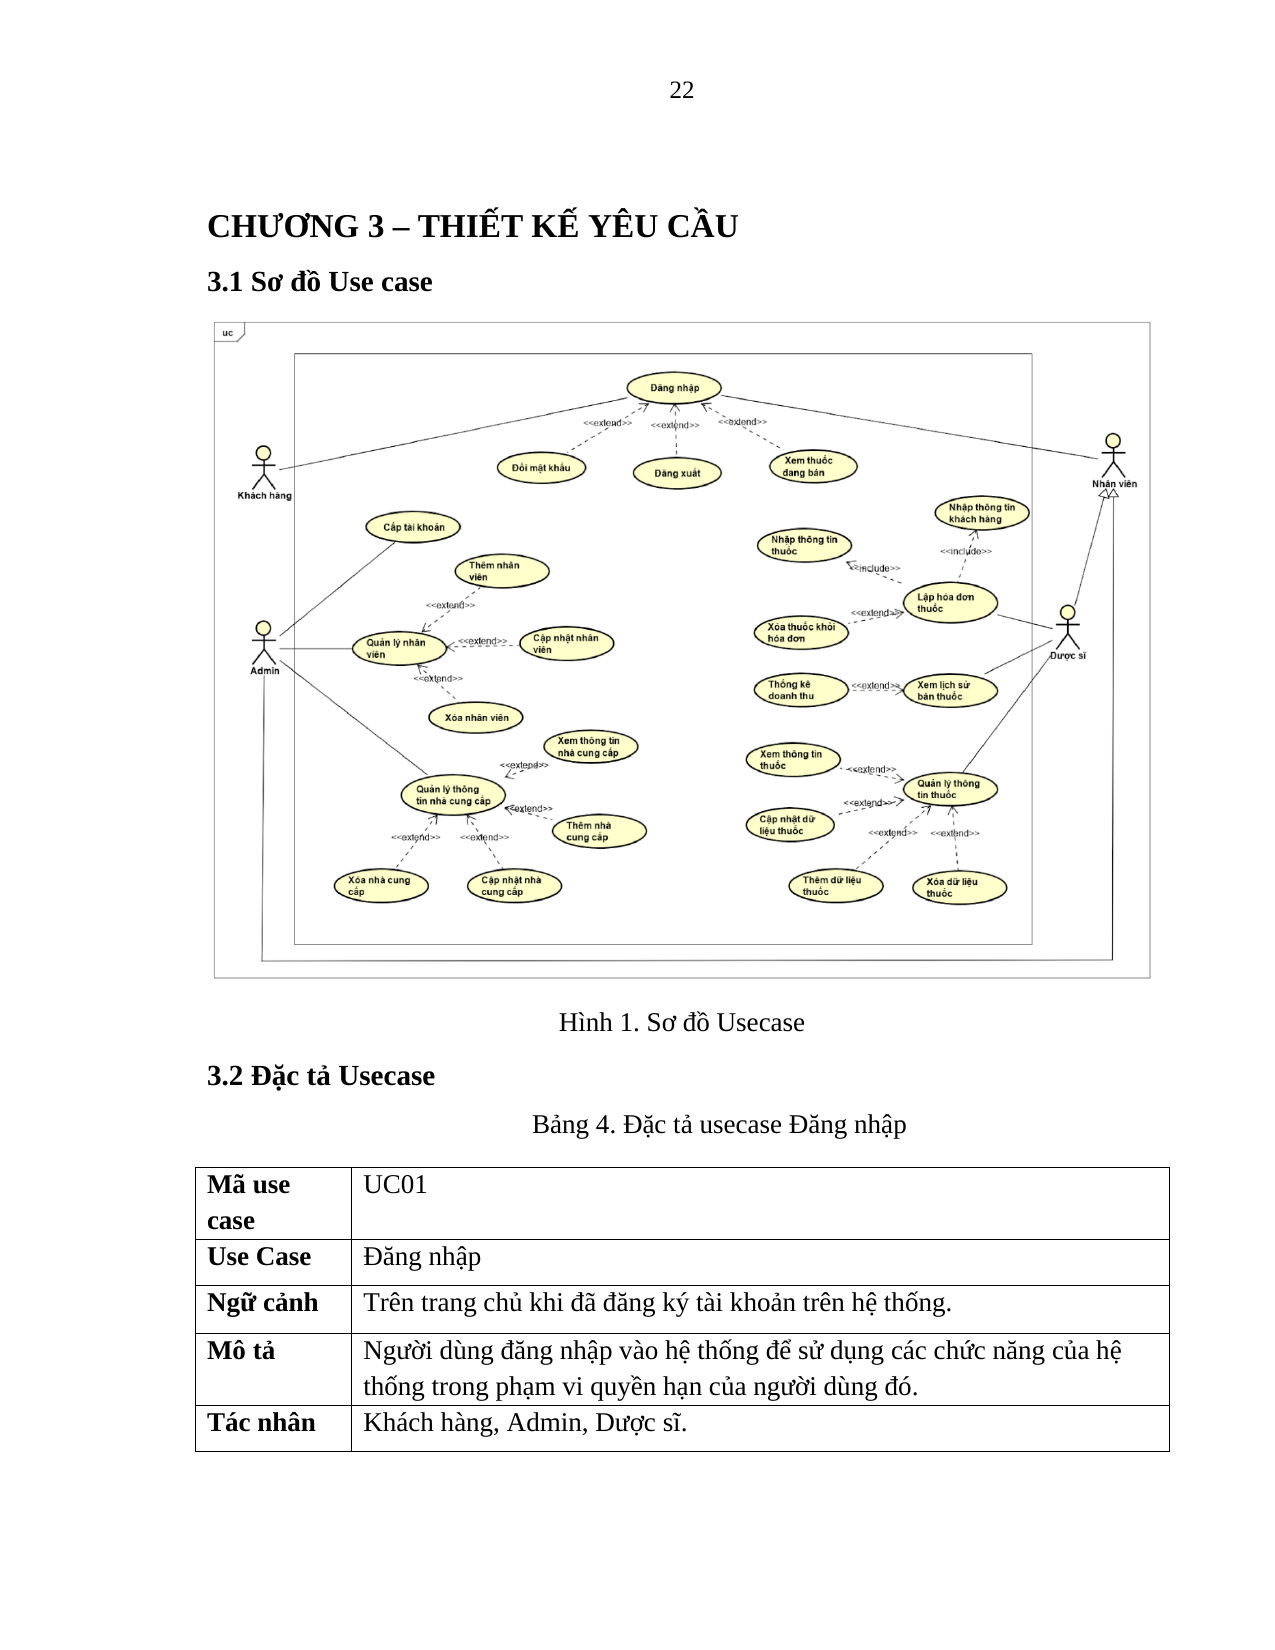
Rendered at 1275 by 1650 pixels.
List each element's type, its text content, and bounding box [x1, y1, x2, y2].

table_cell Tác nhân [196, 1406, 351, 1451]
table_cell Người dùng đăng nhập vào hệ thống để sử dụng các chức năng của hệ thống trong phạm vi quyền hạn của người dùng đó. [352, 1334, 1169, 1405]
table_header Mã use case [196, 1168, 351, 1239]
text CHƯƠNG 3 – THIẾT KẾ YÊU CẦU [207, 207, 1157, 245]
table_header UC01 [352, 1168, 1169, 1239]
table_cell Trên trang chủ khi đã đăng ký tài khoản trên hệ thống. [352, 1286, 1169, 1333]
table_cell Khách hàng, Admin, Dược sĩ. [352, 1406, 1169, 1451]
text 3.2 Đặc tả Usecase [207, 1058, 1157, 1091]
text Hình 1. Sơ đồ Usecase [207, 1006, 1157, 1037]
table_cell Mô tả [196, 1334, 351, 1405]
text 3.1 Sơ đồ Use case [207, 264, 1157, 298]
text Bảng 4. Đặc tả usecase Đăng nhập [207, 1108, 1157, 1139]
table_cell Use Case [196, 1240, 351, 1285]
picture [206, 314, 1157, 985]
table_cell Đăng nhập [352, 1240, 1169, 1285]
table_cell Ngữ cảnh [196, 1286, 351, 1333]
